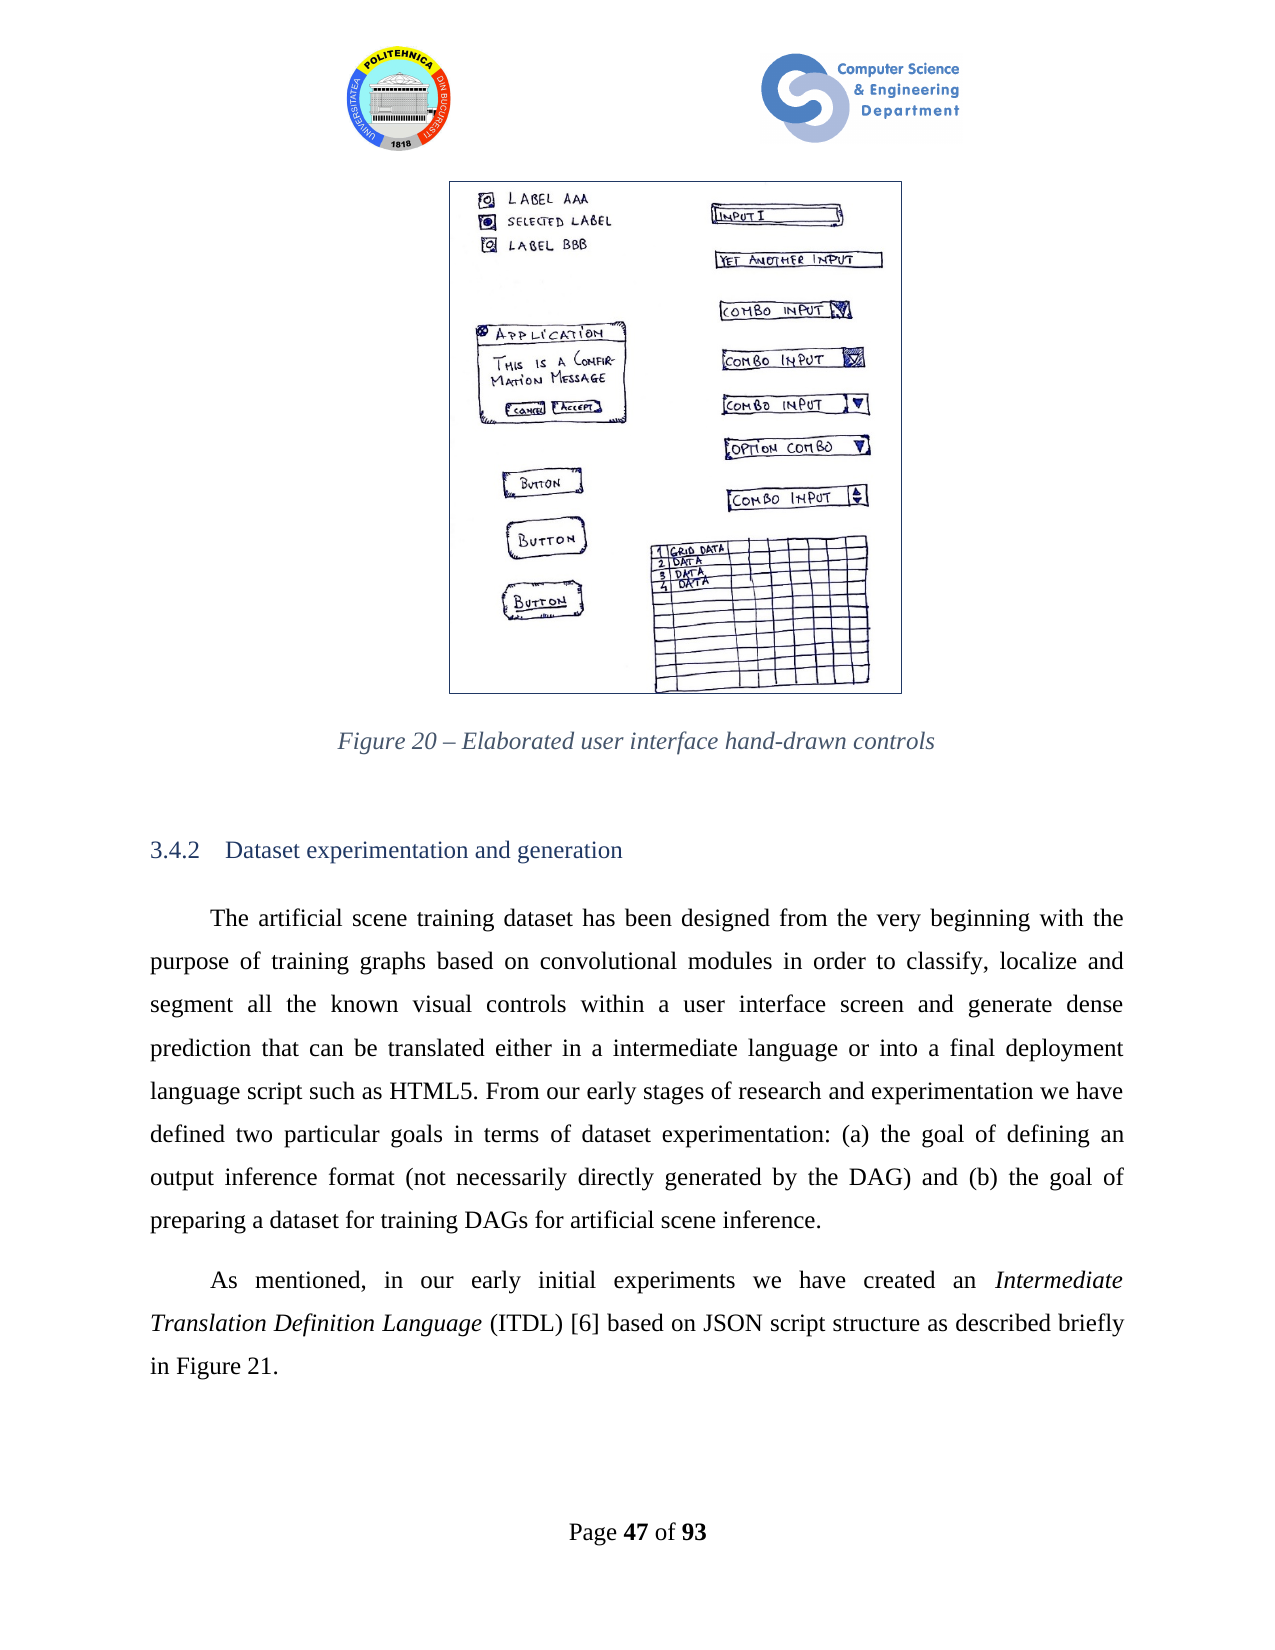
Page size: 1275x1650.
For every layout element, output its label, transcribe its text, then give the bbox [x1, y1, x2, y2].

picture [760, 53, 963, 144]
text As mentioned, in our early initial experiments we have created an Intermediate Translation Definition Language (ITDL) based on JSON script structure as described briefly in Figure 18. [150, 1265, 1125, 1380]
text Figure 20 – Elaborated user interface hand-drawn controls [150, 726, 1125, 754]
subtitle Dataset experimentation and generation [150, 835, 1125, 864]
picture [346, 46, 451, 151]
text The artificial scene training dataset has been designed from the very beginning with the purpose of training graphs based on convolutional modules in order to classify, localize and segment all the known visual controls within a user interface screen and generate dense prediction that can be translated either in a intermediate language or into a final deployment language script such as HTML5. From our early stages of research and experimentation we have defined two particular goals in terms of dataset experimentation: (a) the goal of defining an output inference format (not necessarily directly generated by the DAG) and (b) the goal of preparing a dataset for training DAGs for artificial scene inference. [150, 903, 1125, 1234]
picture [450, 182, 901, 693]
